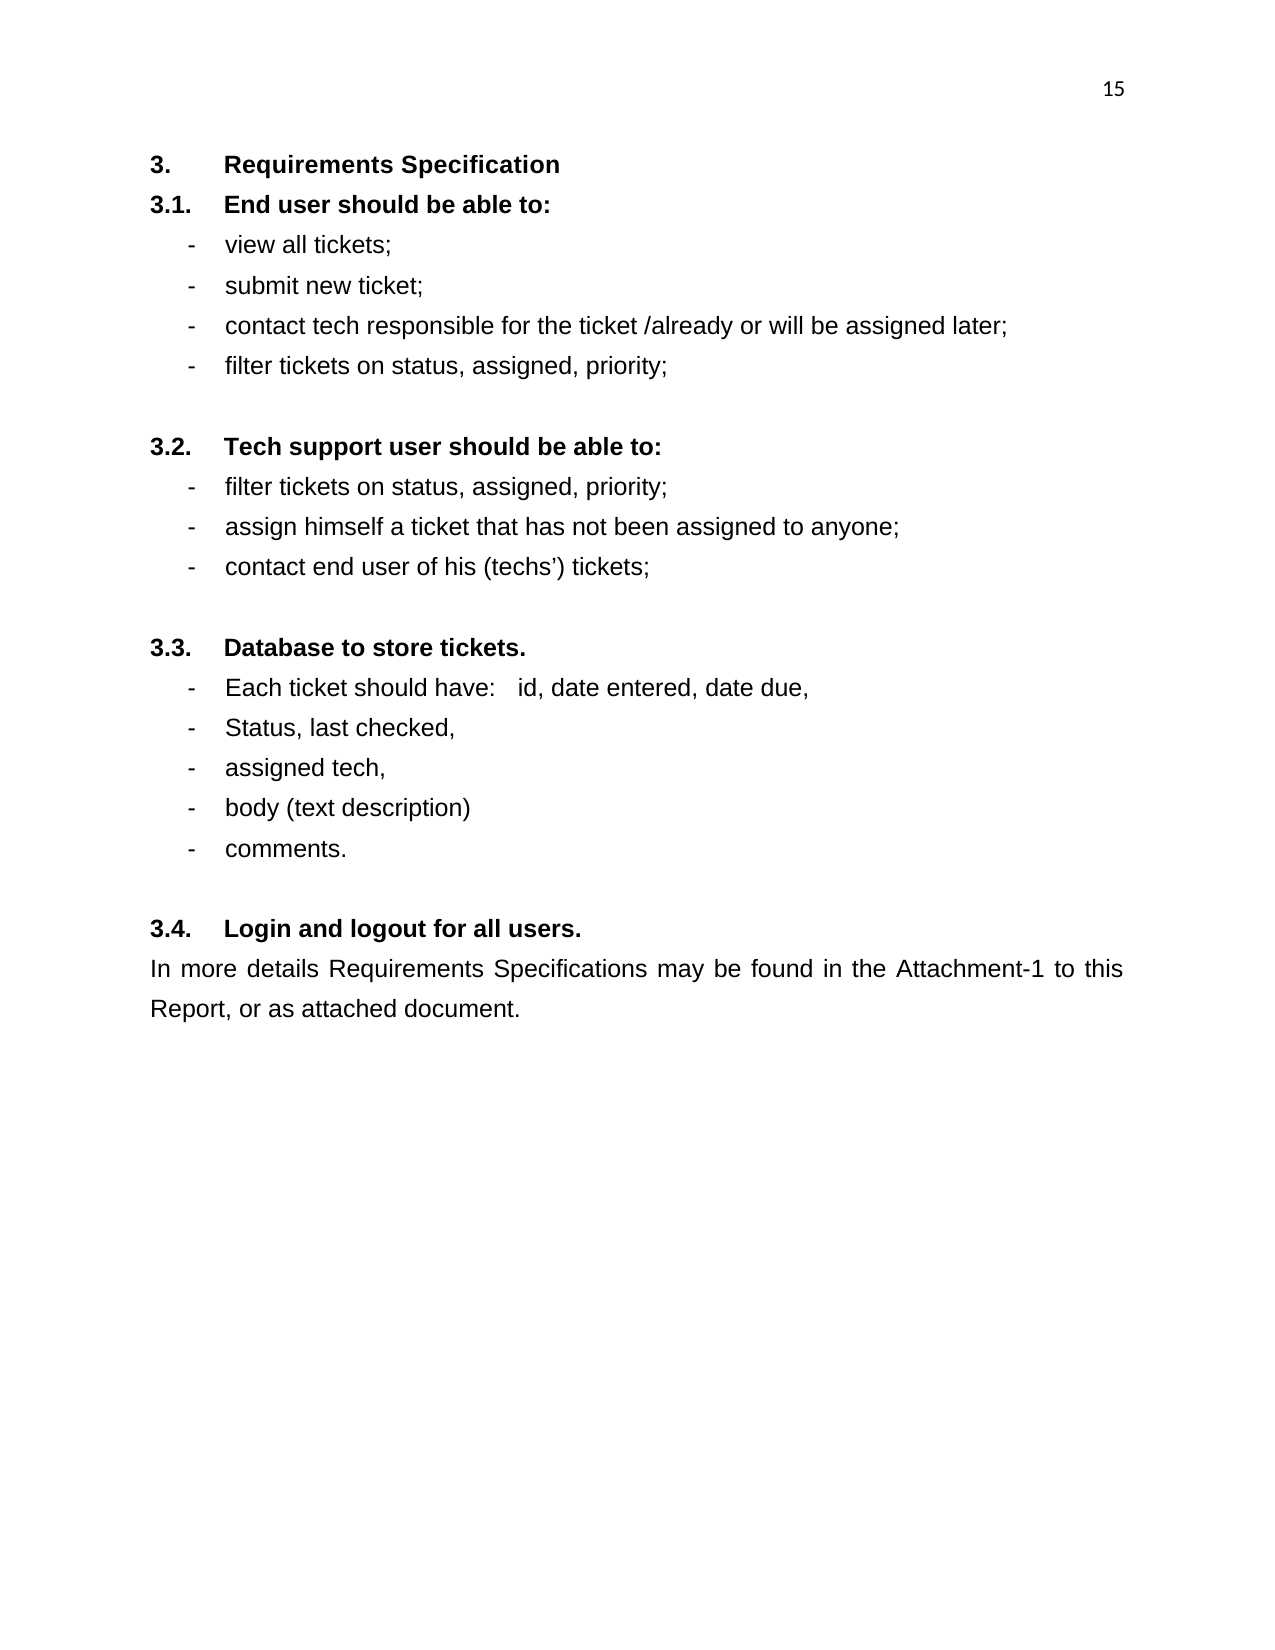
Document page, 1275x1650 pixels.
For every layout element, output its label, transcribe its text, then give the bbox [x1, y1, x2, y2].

text 3.1. End user should be able to: [150, 190, 1125, 219]
list contact end user of his (techs’) tickets; [187, 552, 1125, 581]
list body (text description) [187, 793, 1125, 822]
list filter tickets on status, assigned, priority; [187, 351, 1125, 380]
list filter tickets on status, assigned, priority; [187, 472, 1125, 500]
list submit new ticket; [187, 271, 1125, 299]
text In more details Requirements Specifications may be found in the Attachment-1 to this Report, or as attached document. [150, 954, 1125, 1023]
list Status, last checked, [187, 713, 1125, 742]
list comments. [187, 833, 1125, 862]
text 3.4. Login and logout for all users. [150, 914, 1125, 943]
list view all tickets; [187, 230, 1125, 259]
list Each ticket should have: id, date entered, date due, [187, 673, 1125, 701]
list Requirements Specification [150, 150, 1125, 179]
text 3.2. Tech support user should be able to: [150, 431, 1125, 460]
list assign himself a ticket that has not been assigned to anyone; [187, 512, 1125, 541]
list assigned tech, [187, 753, 1125, 782]
list contact tech responsible for the ticket /already or will be assigned later; [187, 311, 1125, 339]
text 3.3. Database to store tickets. [150, 632, 1125, 661]
